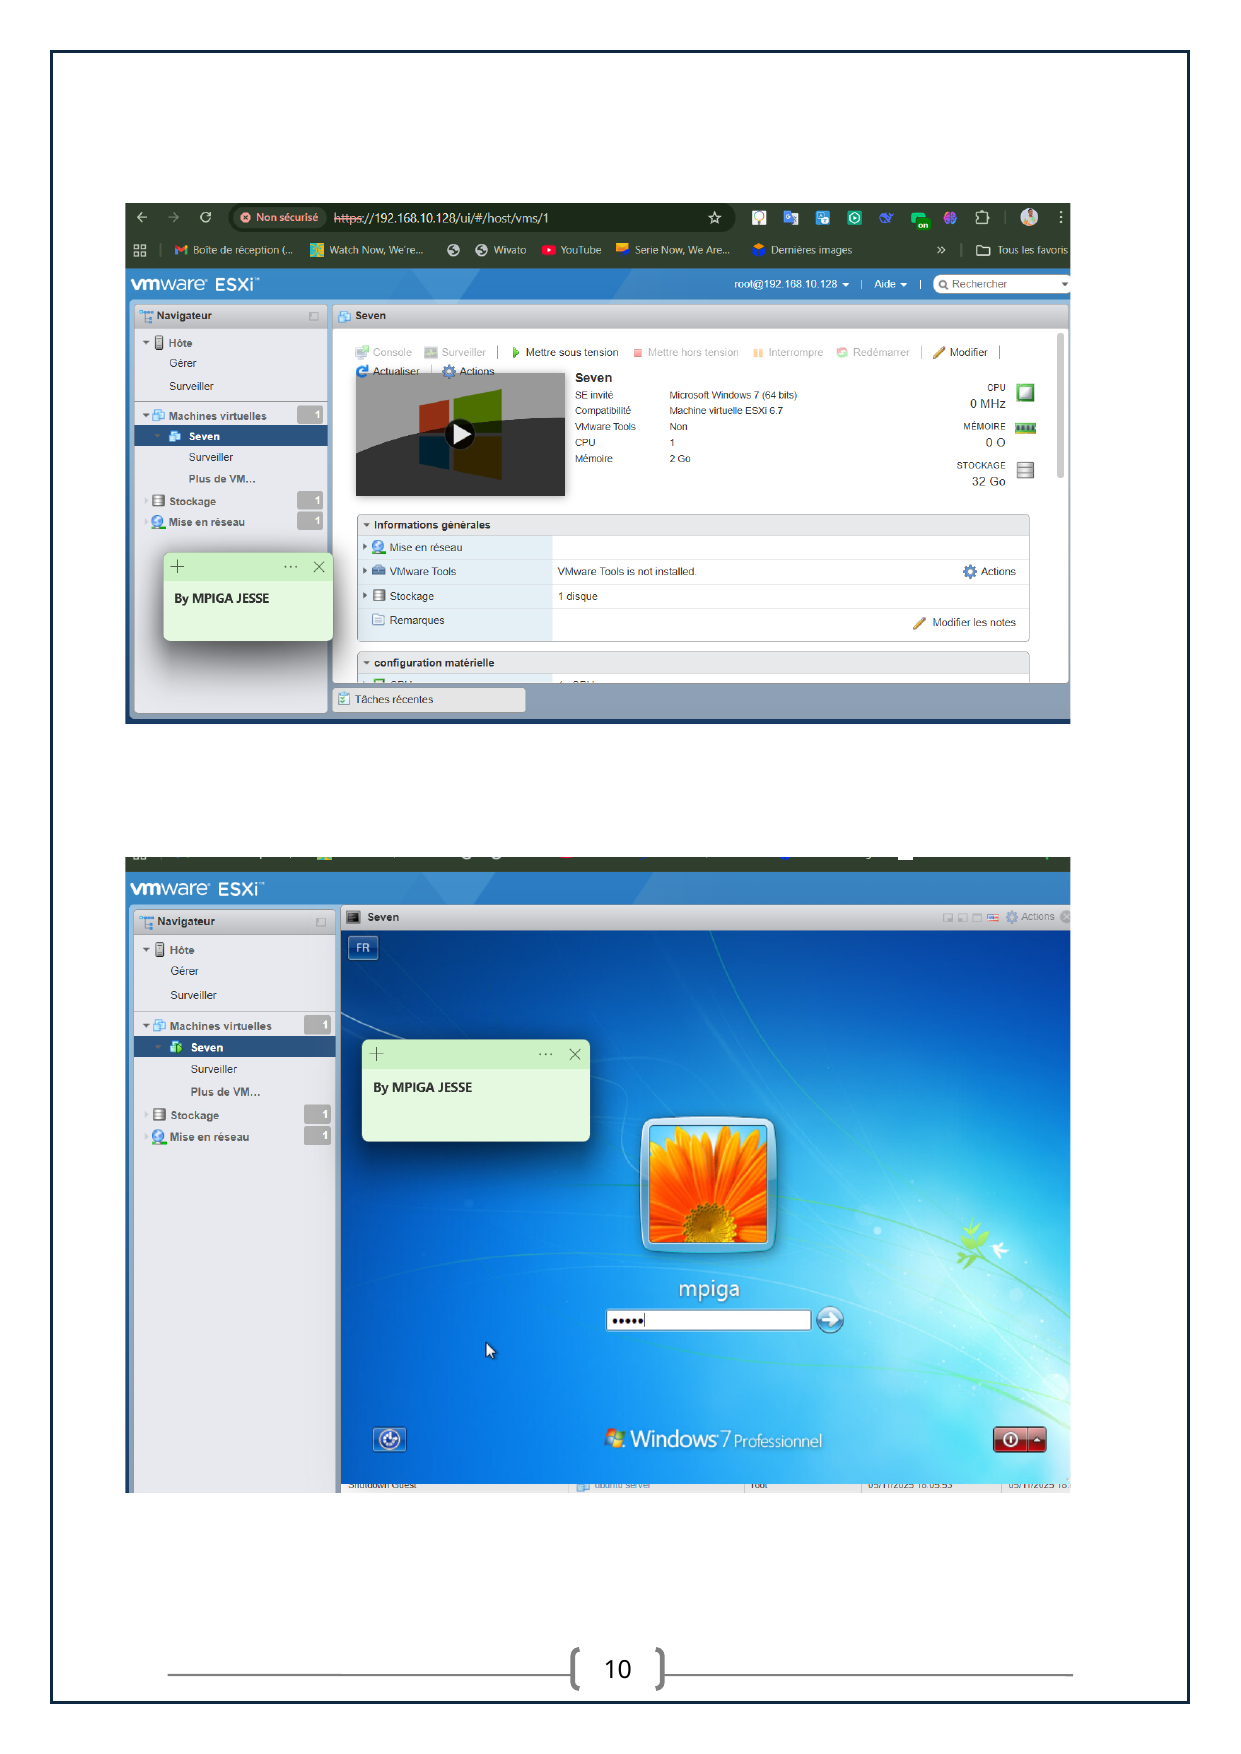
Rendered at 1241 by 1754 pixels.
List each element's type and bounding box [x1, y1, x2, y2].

picture [125, 203, 1071, 724]
picture [125, 857, 1071, 1493]
